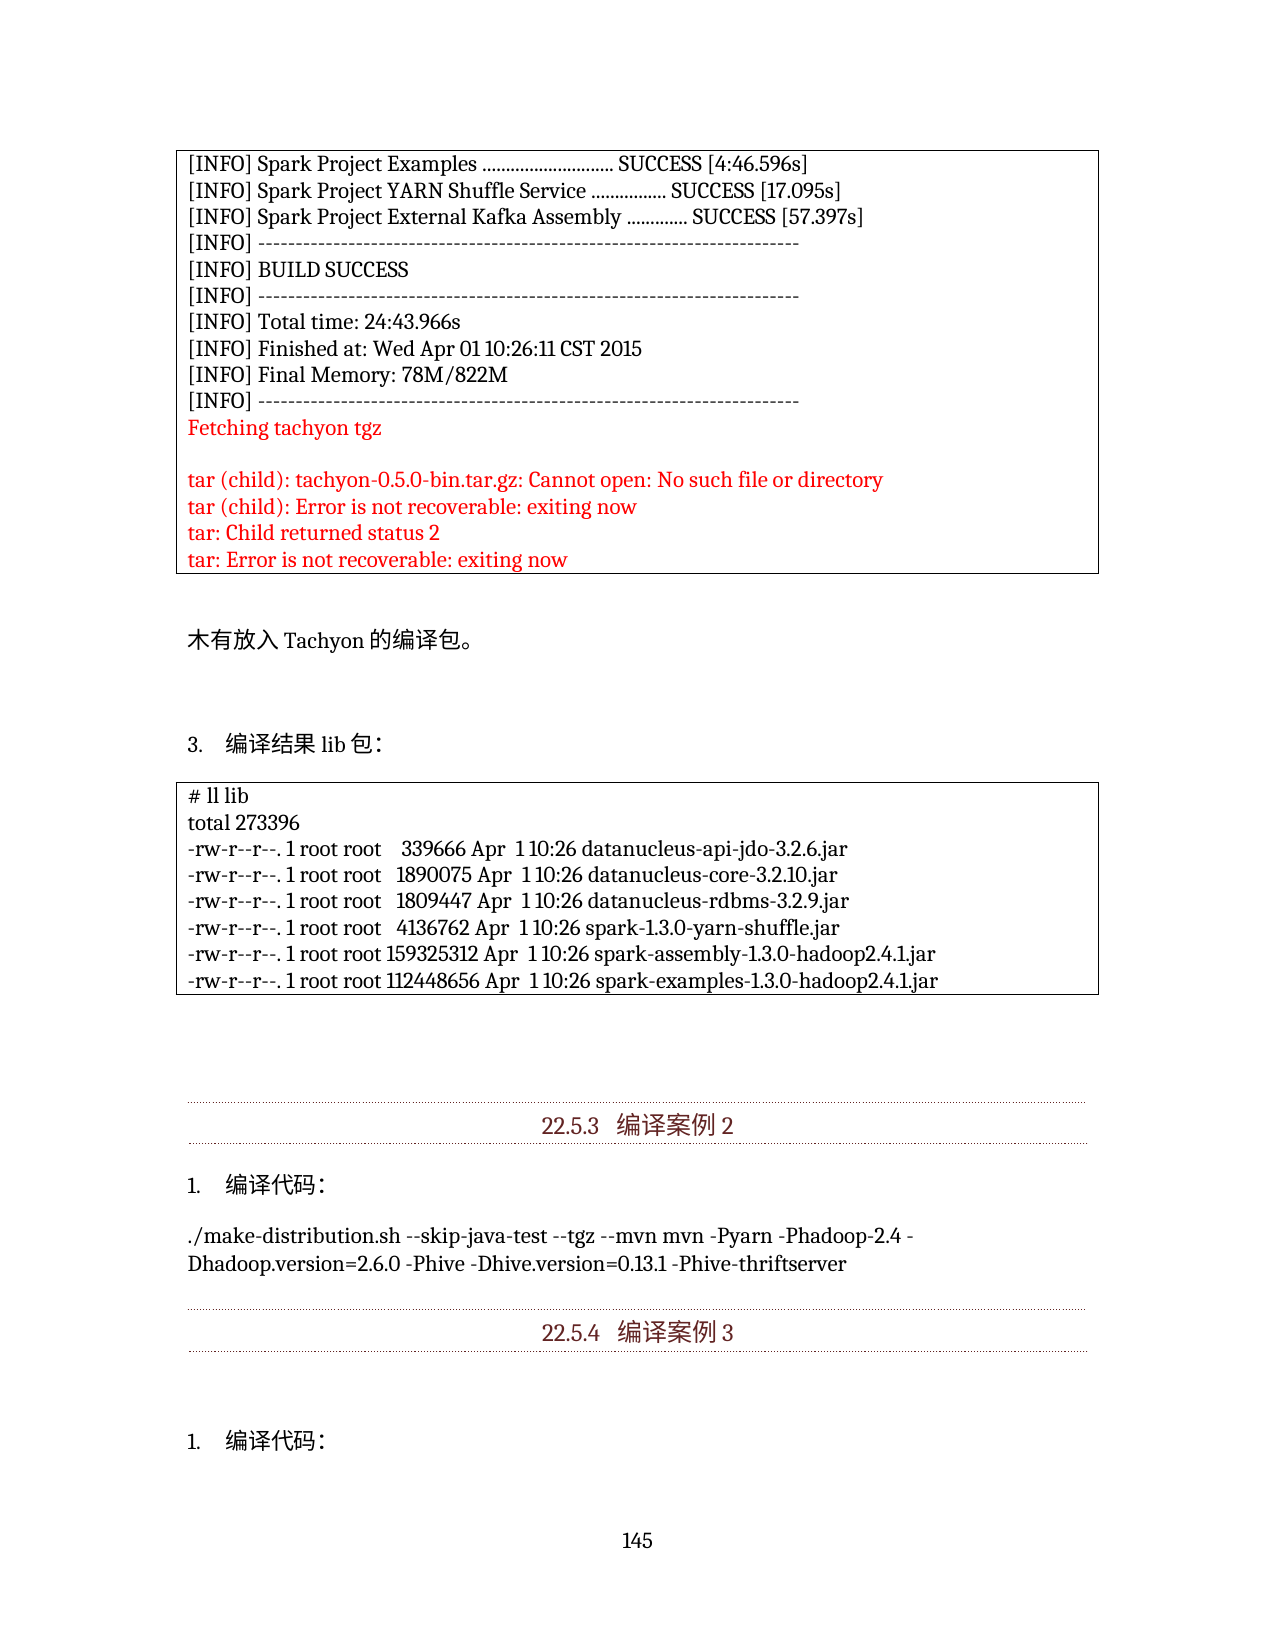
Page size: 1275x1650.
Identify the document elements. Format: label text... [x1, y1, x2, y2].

list 编译代码： [187, 1423, 1087, 1456]
text 木有放入Tachyon的编译包。 [187, 622, 1087, 655]
list 编译代码： [187, 1167, 1087, 1200]
subtitle 编译案例2 [187, 1102, 1087, 1144]
subtitle 编译案例3 [187, 1309, 1087, 1352]
list 编译结果lib包： [187, 726, 1087, 759]
text ./make-distribution.sh --skip-java-test --tgz --mvn mvn -Pyarn -Phadoop-2.4 -Dhadoop.version=2.6.0 -Phive -Dhive.version=0.13.1 -Phive-thriftserver [187, 1223, 1087, 1277]
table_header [177, 151, 1098, 573]
table_header # ll lib total 273396 -rw-r--r--. 1 root root 339666 Apr 1 10:26 datanucleus-api-jdo-3.2.6.jar -rw-r--r--. 1 root root 1890075 Apr 1 10:26 datanucleus-core-3.2.10.jar -rw-r--r--. 1 root root 1809447 Apr 1 10:26 datanucleus-rdbms-3.2.9.jar -rw-r--r--. 1 root root 4136762 Apr 1 10:26 spark-1.3.0-yarn-shuffle.jar -rw-r--r--. 1 root root 159325312 Apr 1 10:26 spark-assembly-1.3.0-hadoop2.4.1.jar -rw-r--r--. 1 root root 112448656 Apr 1 10:26 spark-examples-1.3.0-hadoop2.4.1.jar [177, 783, 1098, 994]
